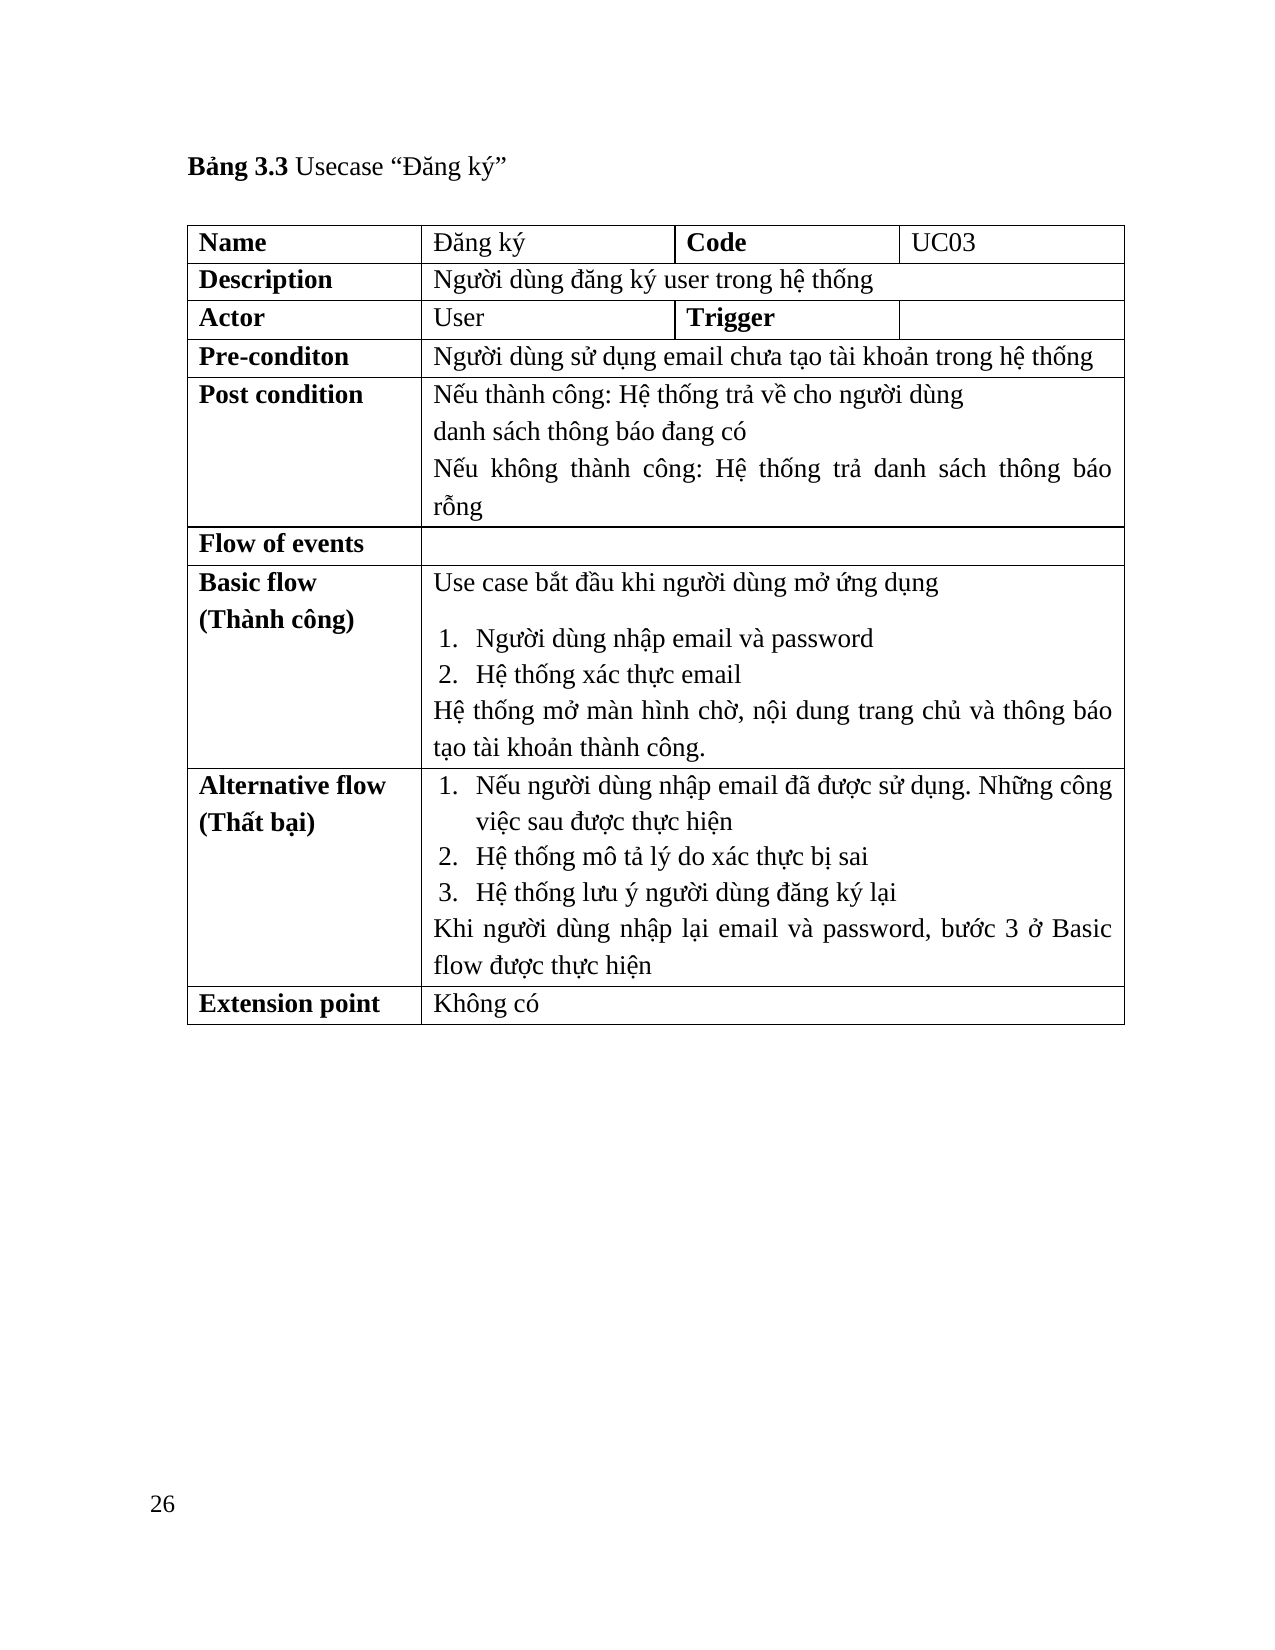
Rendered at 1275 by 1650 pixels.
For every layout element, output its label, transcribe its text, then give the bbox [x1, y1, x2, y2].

table_cell Không có [422, 987, 1124, 1024]
table_cell [900, 301, 1124, 339]
table_cell Alternative flow (Thất bại) [188, 769, 421, 986]
table_cell Nếu thành công: Hệ thống trả về cho người dùng danh sách thông báo đang có Nếu không thành công: Hệ thống trả danh sách thông báo rỗng [422, 378, 1124, 526]
table_cell Nếu người dùng nhập email đã được sử dụng. Những công việc sau được thực hiện Hệ thống mô tả lý do xác thực bị sai Hệ thống lưu ý người dùng đăng ký lại Khi người dùng nhập lại email và password, bước 3 ở Basic flow được thực hiện [422, 769, 1124, 986]
table_cell Người dùng sử dụng email chưa tạo tài khoản trong hệ thống [422, 340, 1124, 377]
table_header UC03 [900, 226, 1124, 262]
table_header Code [676, 226, 899, 262]
table_cell User [422, 301, 674, 339]
table_cell Flow of events [188, 528, 421, 565]
table_cell Người dùng đăng ký user trong hệ thống [422, 264, 1124, 300]
table_cell [422, 528, 1124, 565]
text Bảng 3.3 Usecase “Đăng ký” [187, 150, 1125, 181]
table_cell Trigger [676, 301, 899, 339]
table_cell Use case bắt đầu khi người dùng mở ứng dụng Người dùng nhập email và password Hệ thống xác thực email Hệ thống mở màn hình chờ, nội dung trang chủ và thông báo tạo tài khoản thành công. [422, 566, 1124, 768]
table_cell Actor [188, 301, 421, 339]
table_cell Basic flow (Thành công) [188, 566, 421, 768]
table_cell Extension point [188, 987, 421, 1024]
table_header Đăng ký [422, 226, 674, 262]
table_cell Post condition [188, 378, 421, 526]
table_header Name [188, 226, 421, 262]
table_cell Description [188, 264, 421, 300]
table_cell Pre-conditon [188, 340, 421, 377]
